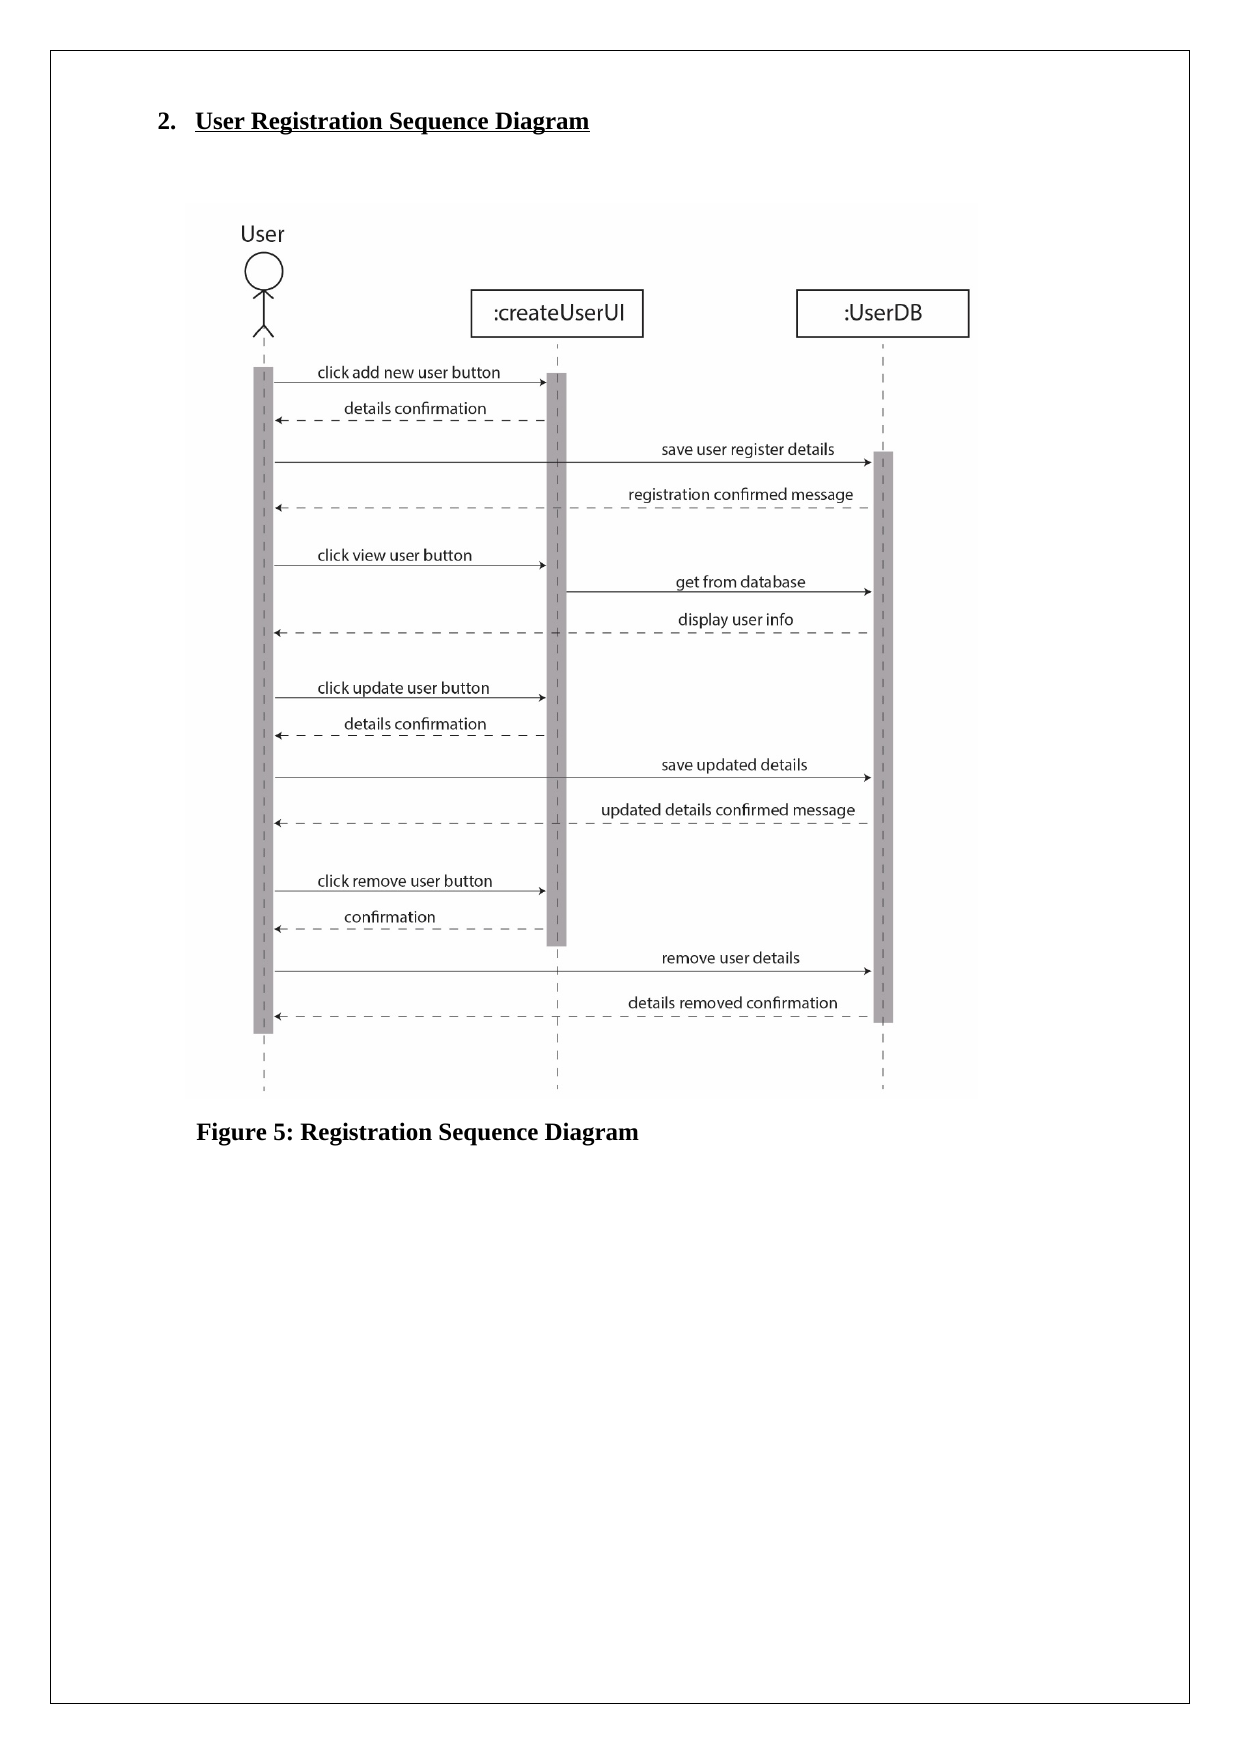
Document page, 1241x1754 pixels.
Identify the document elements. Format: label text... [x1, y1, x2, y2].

list User Registration Sequence Diagram [157, 106, 1120, 135]
picture [183, 203, 983, 881]
